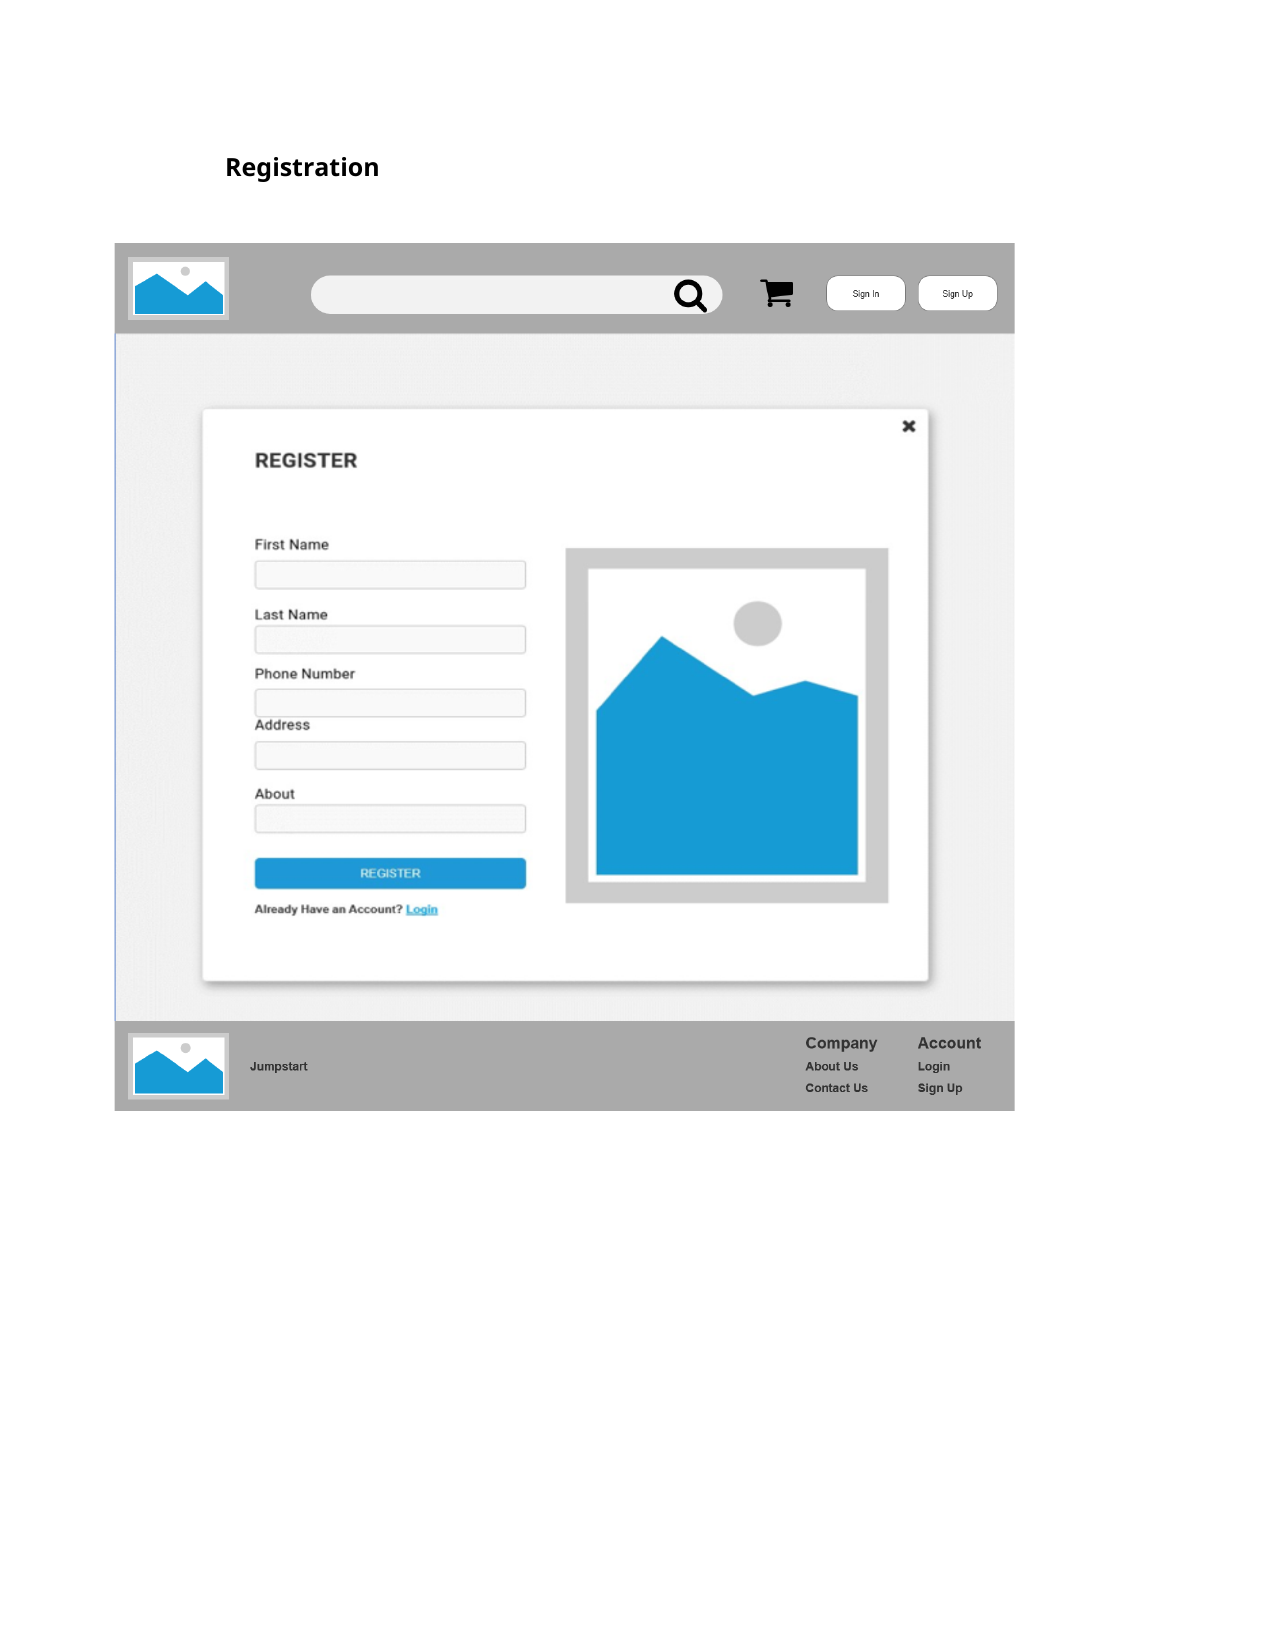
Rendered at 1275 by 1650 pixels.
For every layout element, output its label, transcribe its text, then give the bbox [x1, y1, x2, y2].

list Registration [225, 150, 1198, 184]
picture [114, 243, 1015, 1111]
